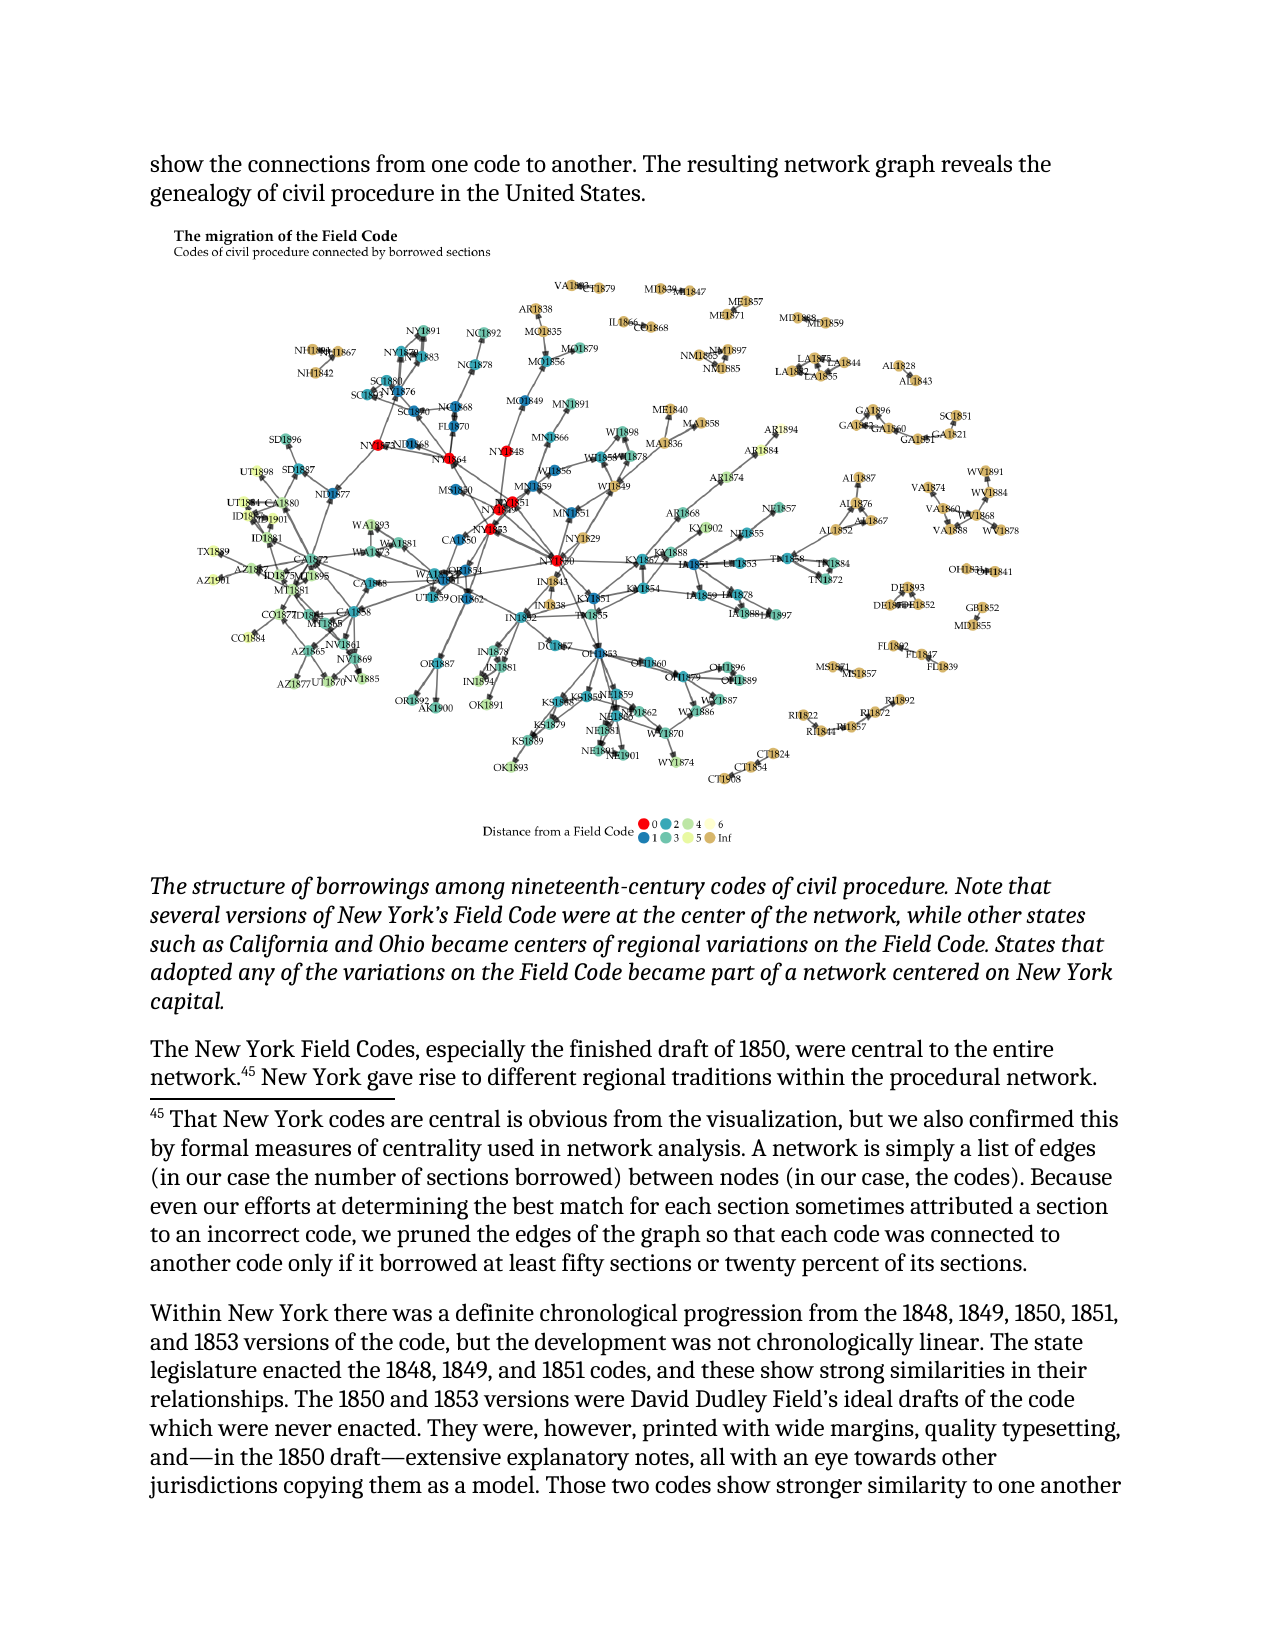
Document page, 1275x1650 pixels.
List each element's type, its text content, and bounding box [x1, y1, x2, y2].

text At the broadest scale of analysis, we aggregated the section-to-section borrowings into a summary of how many sections each code borrowed from each other code. We therefore can show the connections from one code to another. The resulting network graph reveals the genealogy of civil procedure in the United States. [150, 150, 1125, 207]
picture [168, 226, 1044, 852]
text The structure of borrowings among nineteenth-century codes of civil procedure. Note that several versions of New York’s Field Code were at the center of the network, while other states such as California and Ohio became centers of regional variations on the Field Code. States that adopted any of the variations on the Field Code became part of a network centered on New York capital. [150, 872, 1125, 1016]
